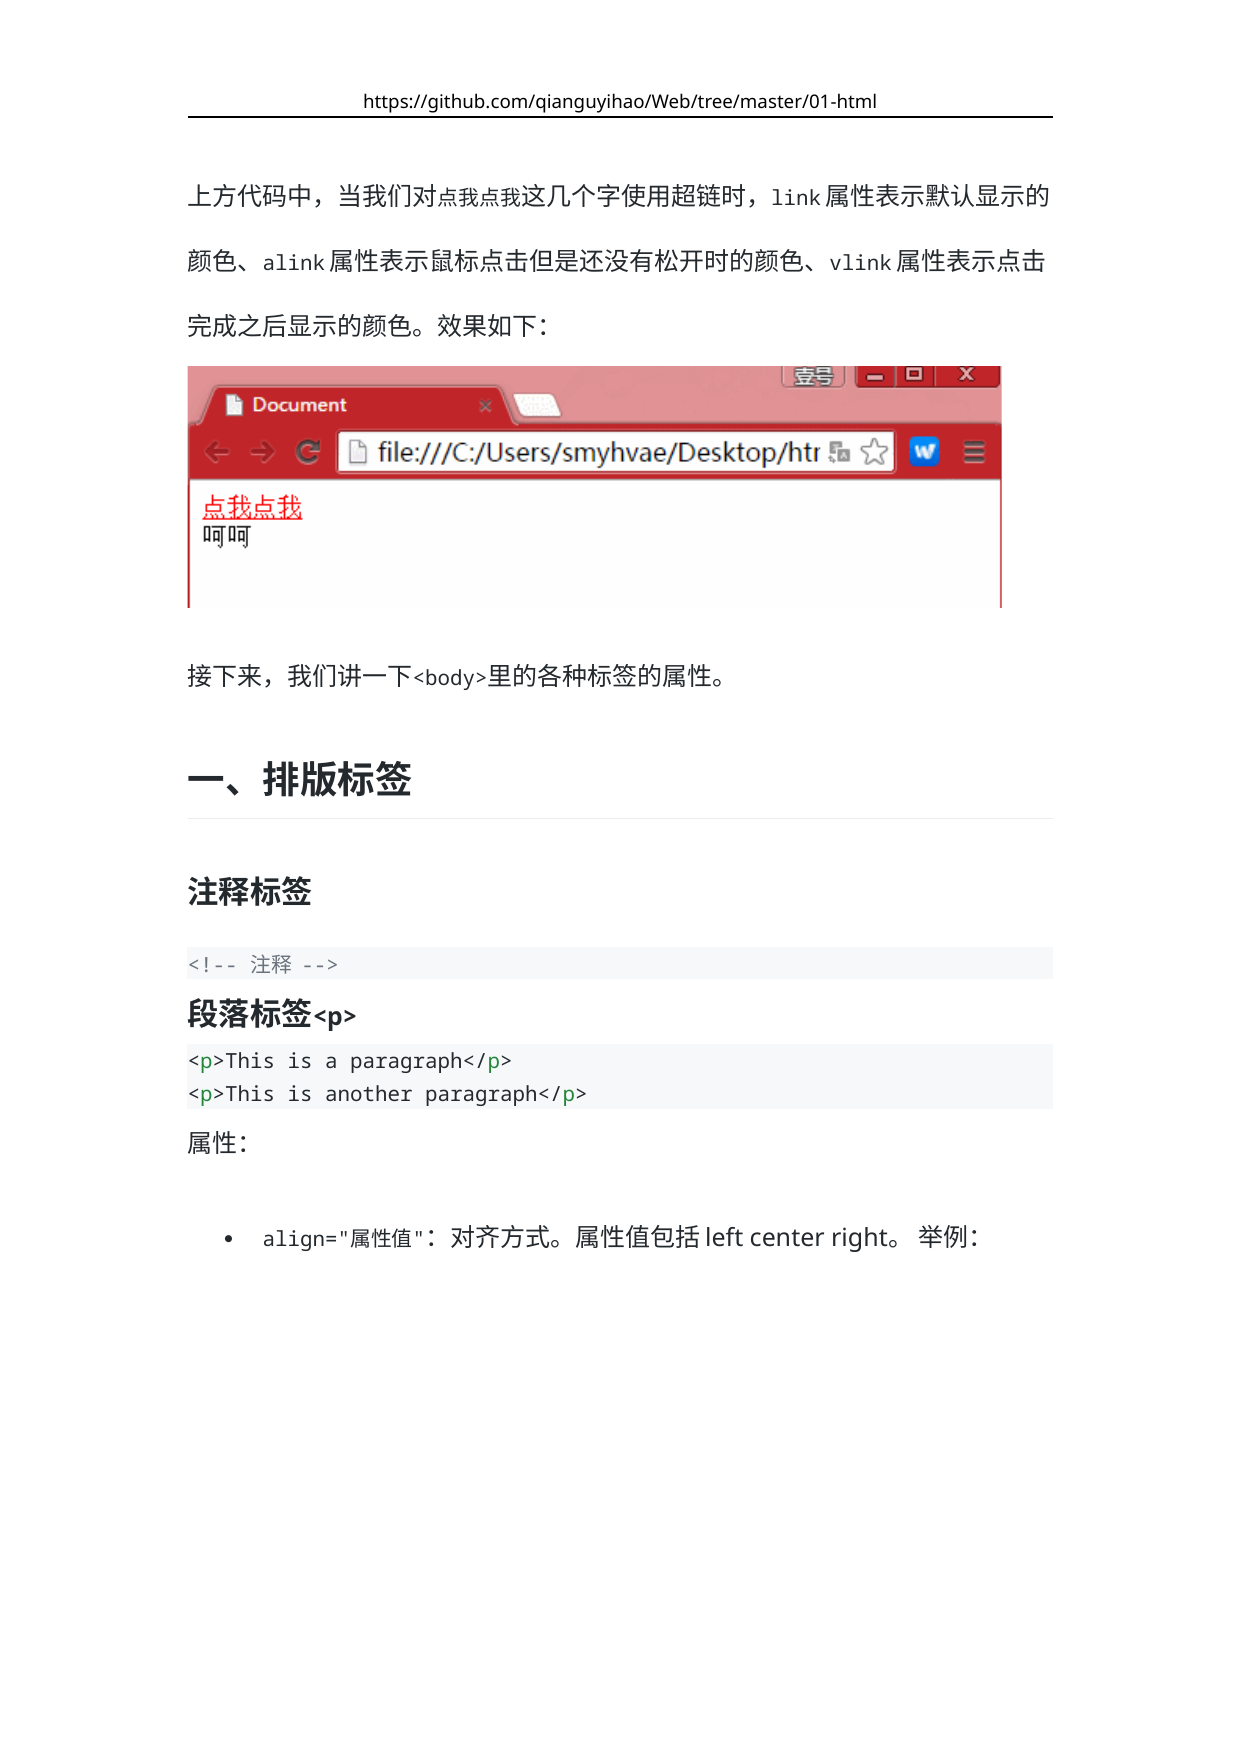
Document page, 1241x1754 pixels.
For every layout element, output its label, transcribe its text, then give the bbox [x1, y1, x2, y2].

text 上方代码中，当我们对点我点我这几个字使用超链时，link属性表示默认显示的颜色、alink属性表示鼠标点击但是还没有松开时的颜色、vlink属性表示点击完成之后显示的颜色。效果如下： [187, 162, 1053, 357]
text <p>This is a paragraph</p> [187, 1044, 1053, 1077]
picture [187, 366, 1002, 608]
text 段落标签<p> [187, 979, 1053, 1044]
text 接下来，我们讲一下<body>里的各种标签的属性。 [187, 642, 1053, 707]
text 属性： [187, 1109, 1053, 1174]
list align="属性值"：对齐方式。属性值包括left center right。 举例： [225, 1203, 1053, 1268]
text <!-- 注释 --> [187, 947, 1053, 979]
text 注释标签 [187, 857, 1053, 922]
text 一、排版标签 [187, 744, 1053, 819]
text <p>This is another paragraph</p> [187, 1077, 1053, 1109]
